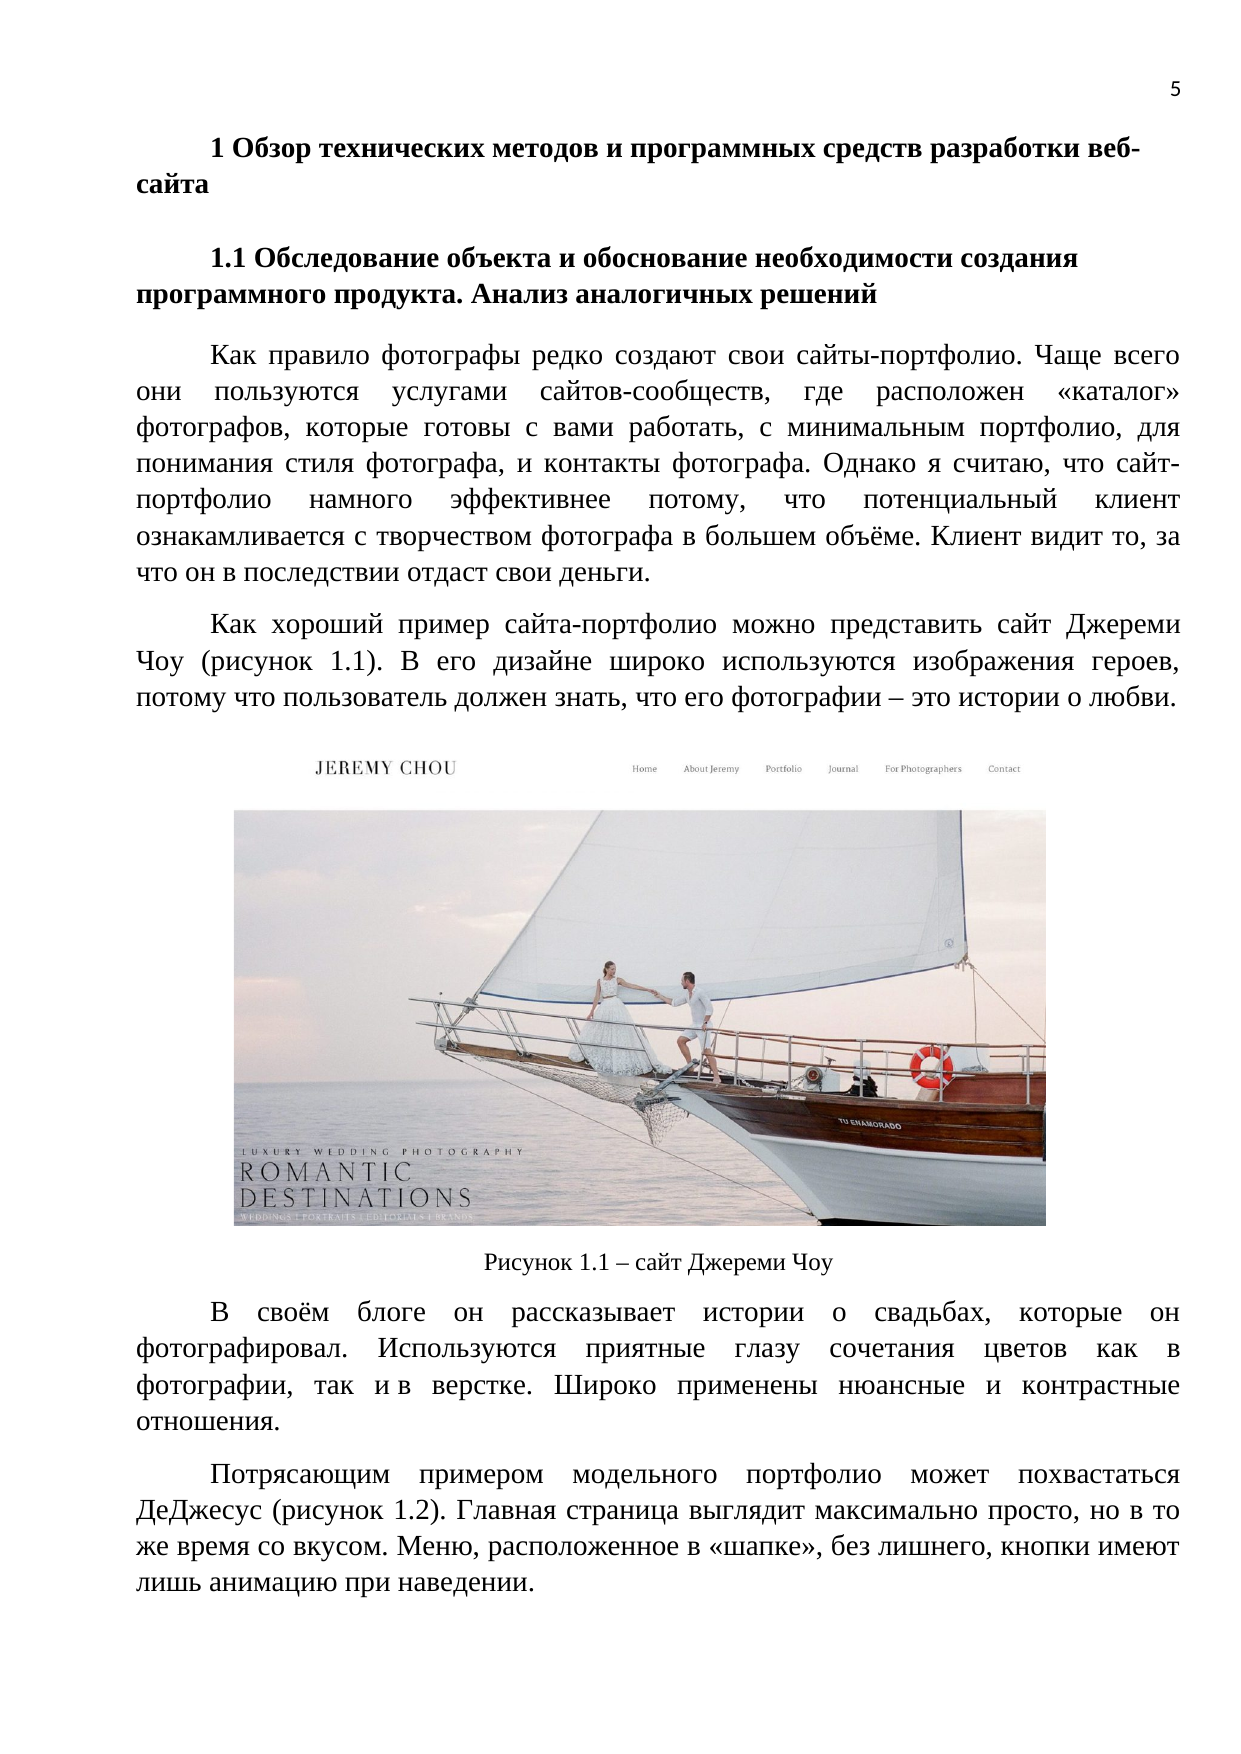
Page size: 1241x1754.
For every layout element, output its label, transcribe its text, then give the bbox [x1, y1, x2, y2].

subtitle 1.1 Обследование объекта и обоснование необходимости создания программного продукта. Анализ аналогичных решений [136, 240, 1181, 309]
text Как хороший пример сайта-портфолио можно представить сайт Джереми Чоу (рисунок 1.1). В его дизайне широко используются изображения героев, потому что пользователь должен знать, что его фотографии – это истории о любви. [136, 607, 1181, 712]
text В своём блоге он рассказывает истории о свадьбах, которые он фотографировал. Используются приятные глазу сочетания цветов как в фотографии, так и в верстке. Широко применены нюансные и контрастные отношения. [136, 1294, 1181, 1436]
subtitle 1 Обзор технических методов и программных средств разработки веб-сайта [136, 130, 1181, 199]
text Потрясающим примером модельного портфолио может похвастаться ДеДжесус (рисунок 1.2). Главная страница выглядит максимально просто, но в то же время со вкусом. Меню, расположенное в «шапке», без лишнего, кнопки имеют лишь анимацию при наведении. [136, 1456, 1181, 1598]
text Как правило фотографы редко создают свои сайты-портфолио. Чаще всего они пользуются услугами сайтов-сообществ, где расположен «каталог» фотографов, которые готовы с вами работать, с минимальным портфолио, для понимания стиля фотографа, и контакты фотографа. Однако я считаю, что сайт-портфолио намного эффективнее потому, что потенциальный клиент ознакамливается с творчеством фотографа в большем объёме. Клиент видит то, за что он в последствии отдаст свои деньги. [136, 337, 1181, 587]
picture [233, 735, 1046, 1226]
